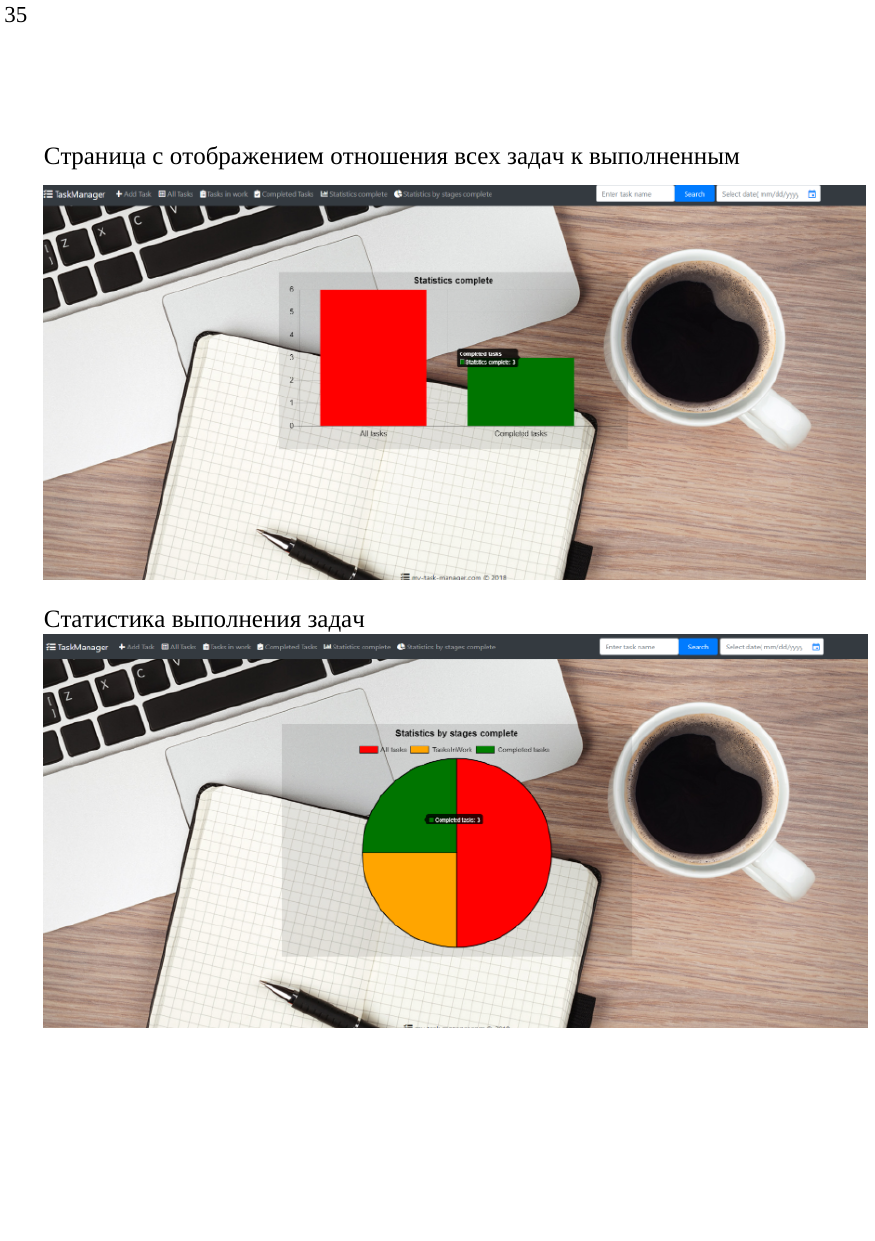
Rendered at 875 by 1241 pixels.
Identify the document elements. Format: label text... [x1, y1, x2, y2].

picture [43, 185, 866, 580]
picture [43, 634, 868, 1028]
text Статистика выполнения задач [44, 604, 866, 633]
text Страница с отображением отношения всех задач к выполненным [44, 141, 866, 170]
